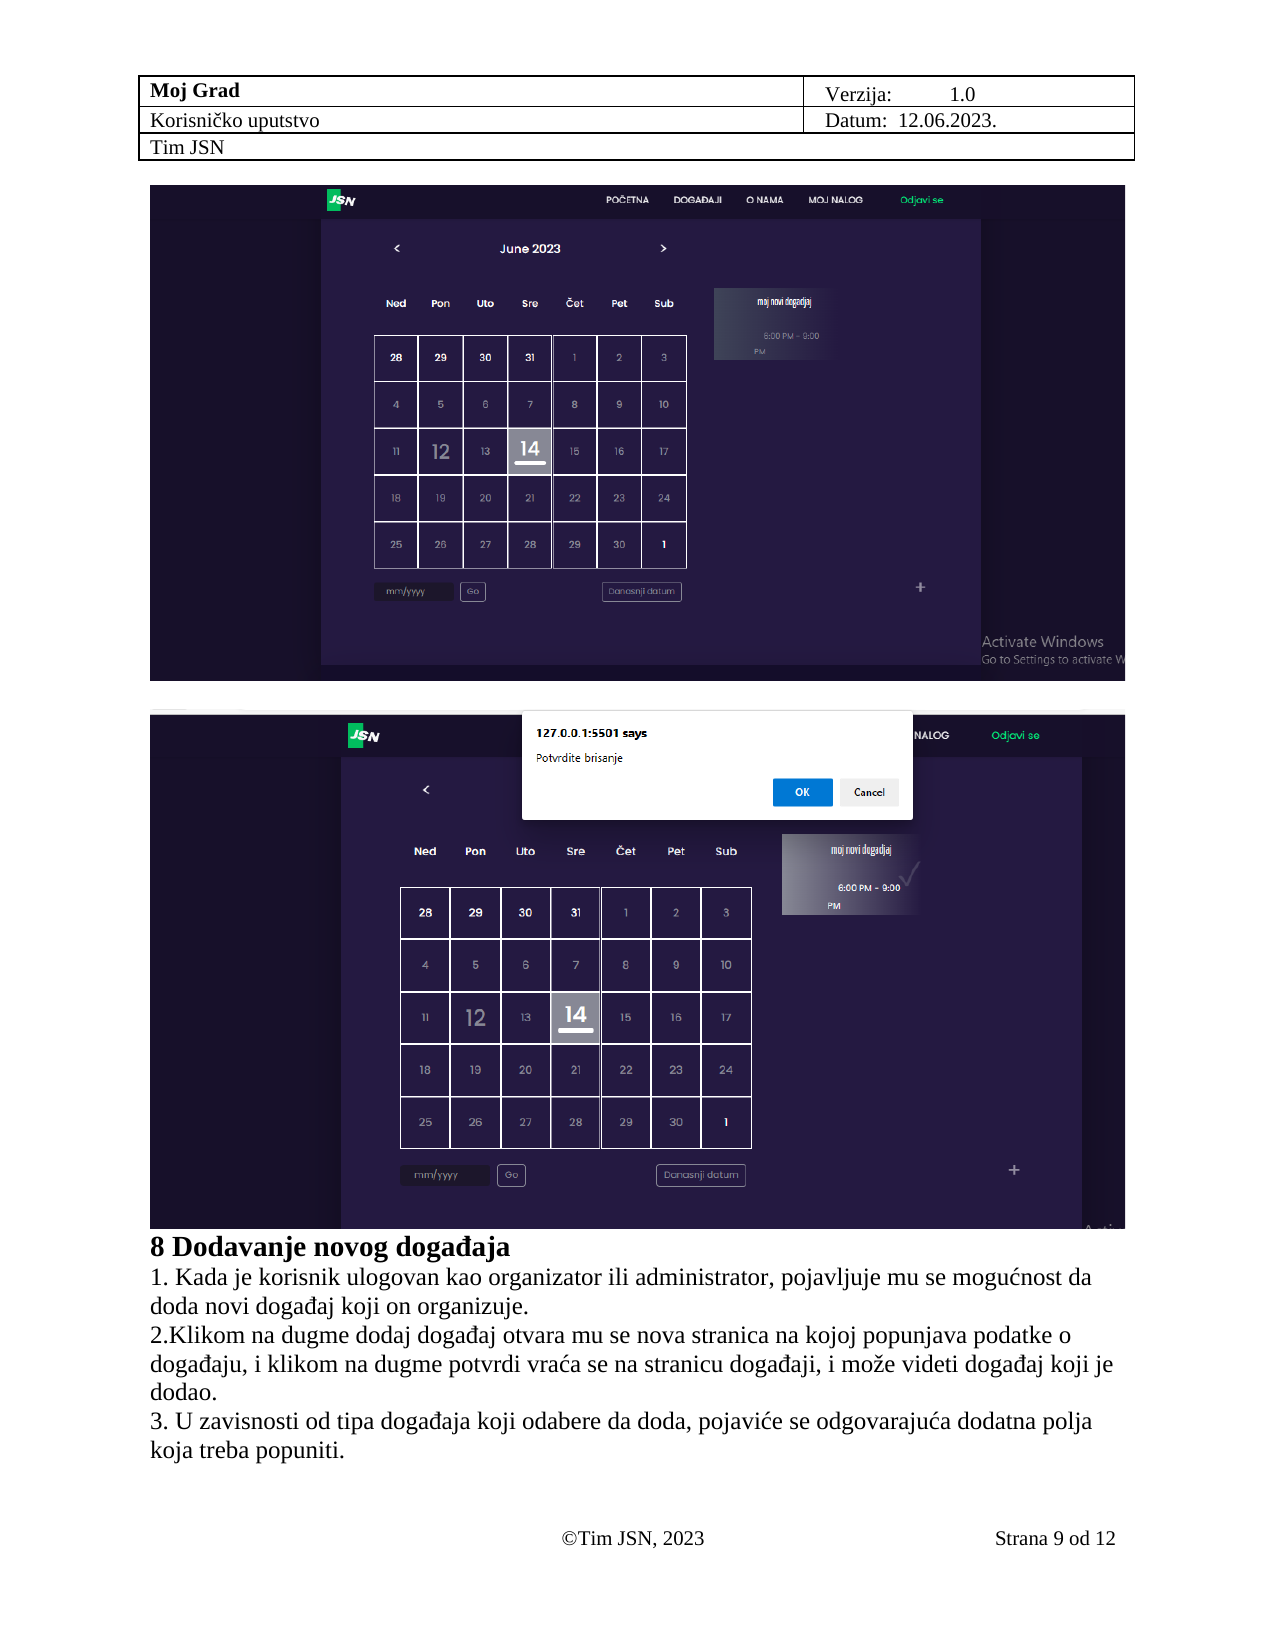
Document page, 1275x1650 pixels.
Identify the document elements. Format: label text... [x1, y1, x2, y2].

text 2.Klikom na dugme dodaj događaj otvara mu se nova stranica na kojoj popunjava podatke o događaju, i klikom na dugme potvrdi vraća se na stranicu događaji, i može videti događaj koji je dodao. [150, 1320, 1125, 1406]
text 3. U zavisnosti od tipa događaja koji odabere da doda, pojaviće se odgovarajuća dodatna polja koja treba popuniti. [150, 1406, 1125, 1464]
text 1. Kada je korisnik ulogovan kao organizator ili administrator, pojavljuje mu se mogućnost da doda novi događaj koji on organizuje. [150, 1262, 1125, 1320]
picture [150, 185, 1125, 681]
picture [150, 709, 1125, 1229]
text 8 Dodavanje novog događaja [150, 1229, 1125, 1262]
